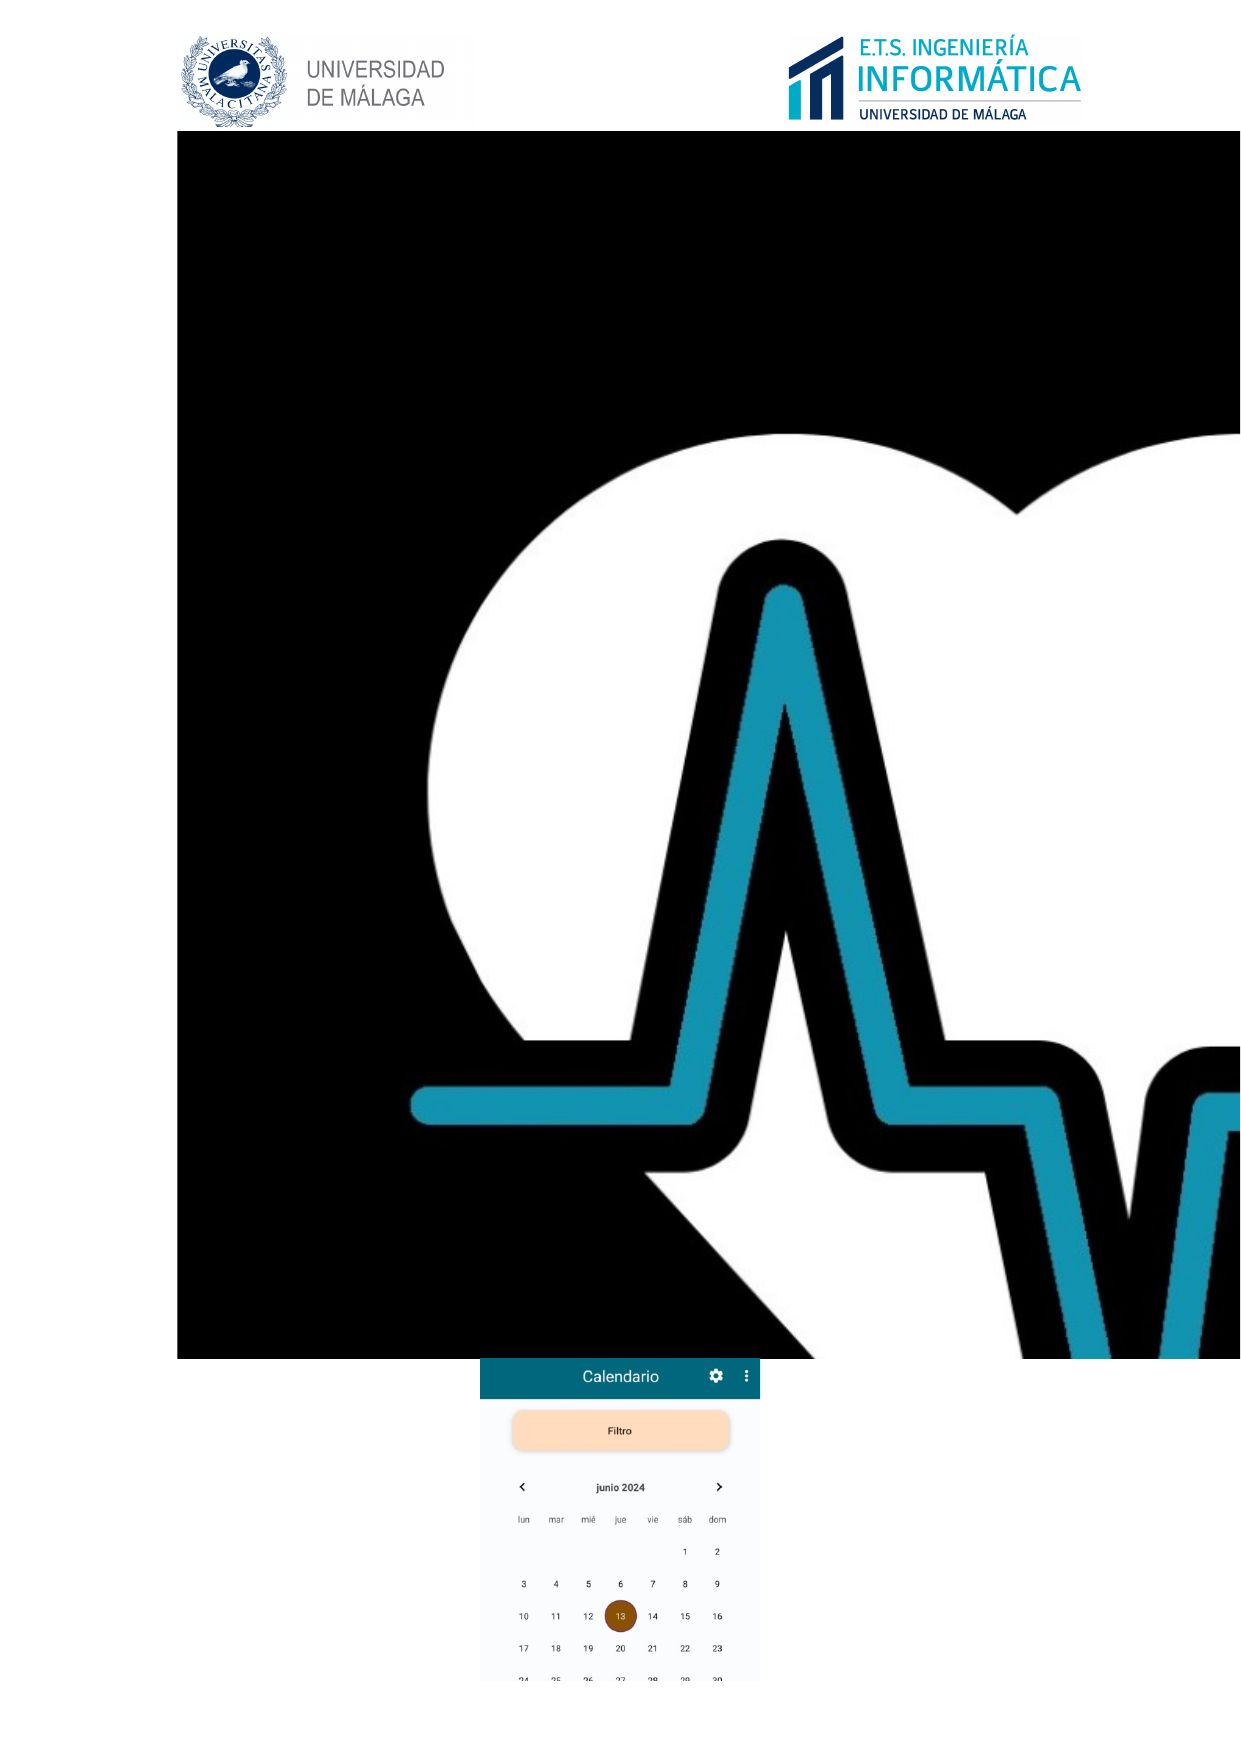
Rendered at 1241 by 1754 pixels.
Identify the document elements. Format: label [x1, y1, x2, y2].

picture [480, 1397, 761, 1681]
picture [177, 131, 1241, 1394]
picture [180, 35, 477, 127]
picture [786, 34, 1083, 122]
